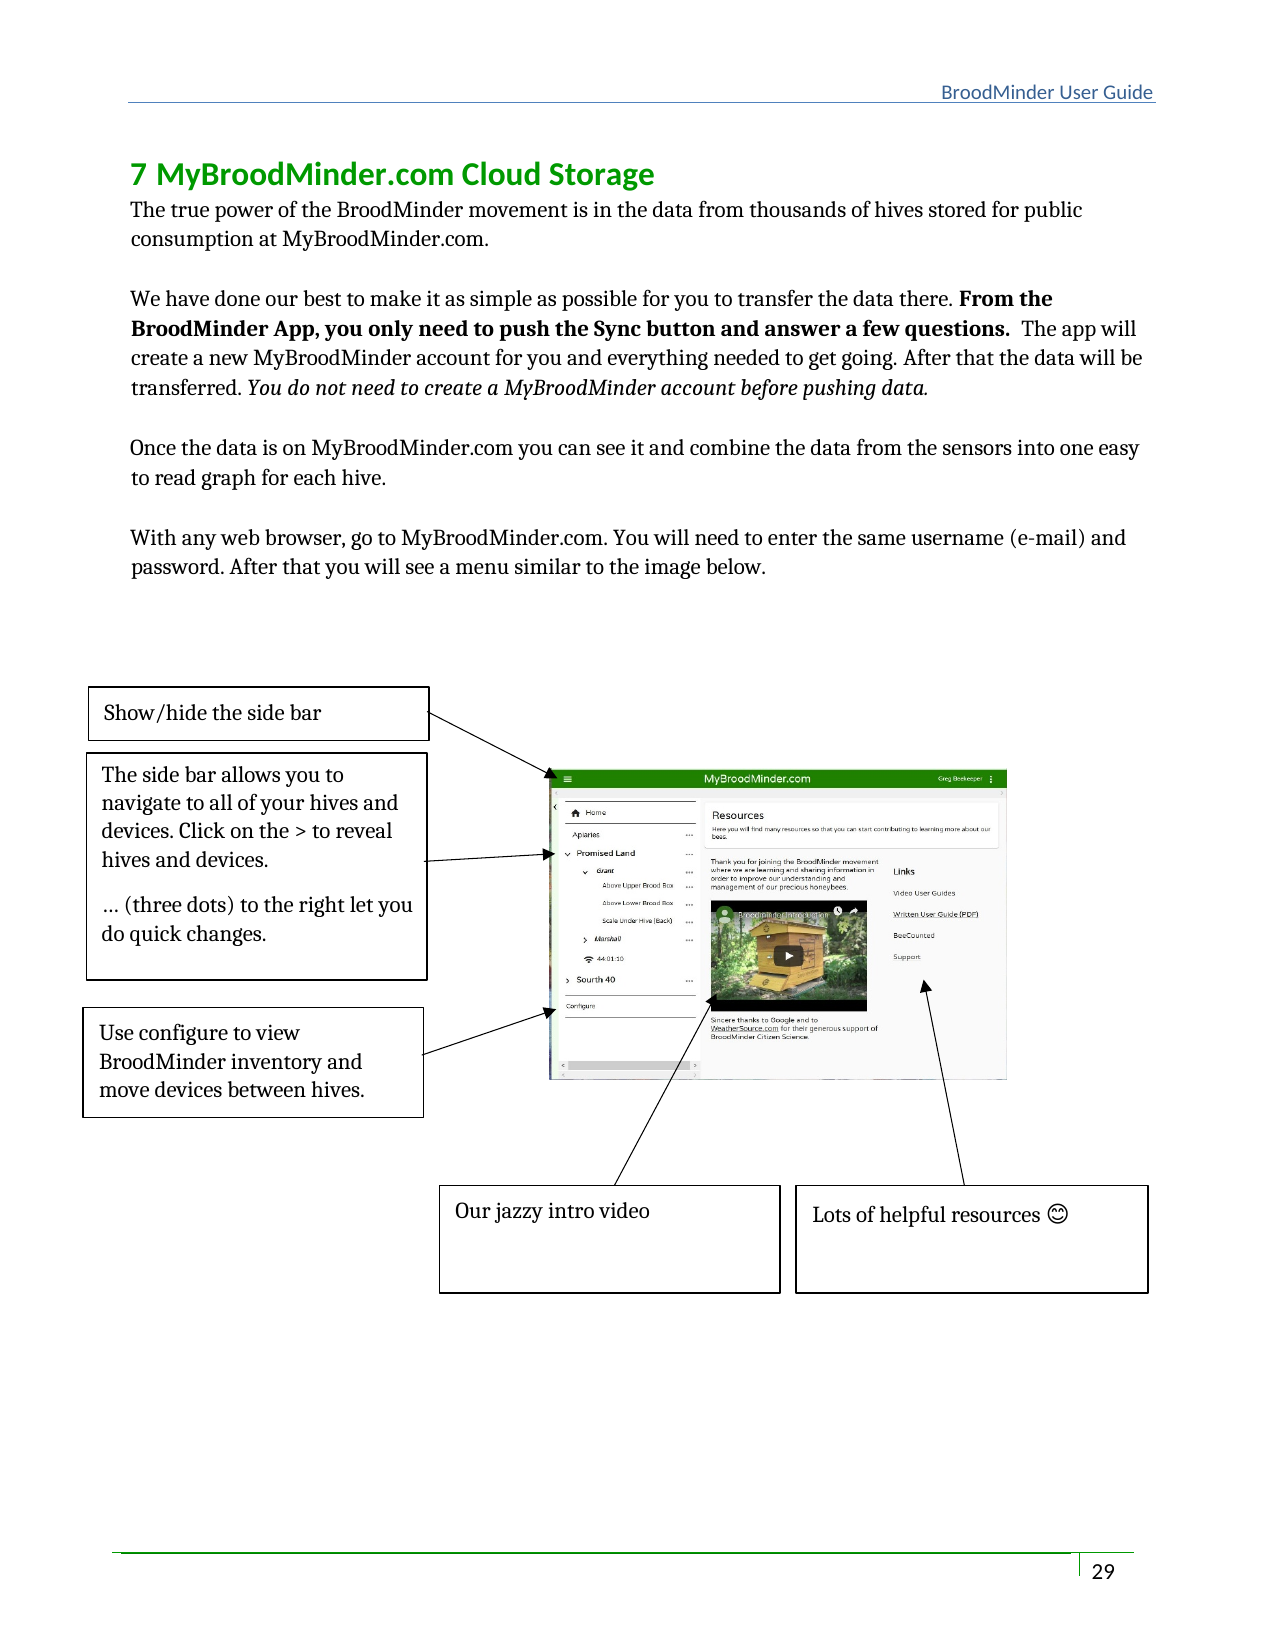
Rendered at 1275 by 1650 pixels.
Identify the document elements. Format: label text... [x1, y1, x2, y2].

picture [549, 768, 1007, 1080]
text With any web browser, go to MyBroodMinder.com. You will need to enter the same username (e-mail) and password. After that you will see a menu similar to the image below. [130, 524, 1153, 580]
subtitle 7 MyBroodMinder.com Cloud Storage [130, 153, 1153, 193]
text Once the data is on MyBroodMinder.com you can see it and combine the data from the sensors into one easy to read graph for each hive. [130, 435, 1153, 491]
text The true power of the BroodMinder movement is in the data from thousands of hives stored for public consumption at MyBroodMinder.com. [130, 197, 1153, 252]
text We have done our best to make it as simple as possible for you to transfer the data there. From the BroodMinder App, you only need to push the Sync button and answer a few questions. The app will create a new MyBroodMinder account for you and everything needed to get going. After that the data will be transferred. You do not need to create a MyBroodMinder account before pushing data. [130, 286, 1153, 401]
